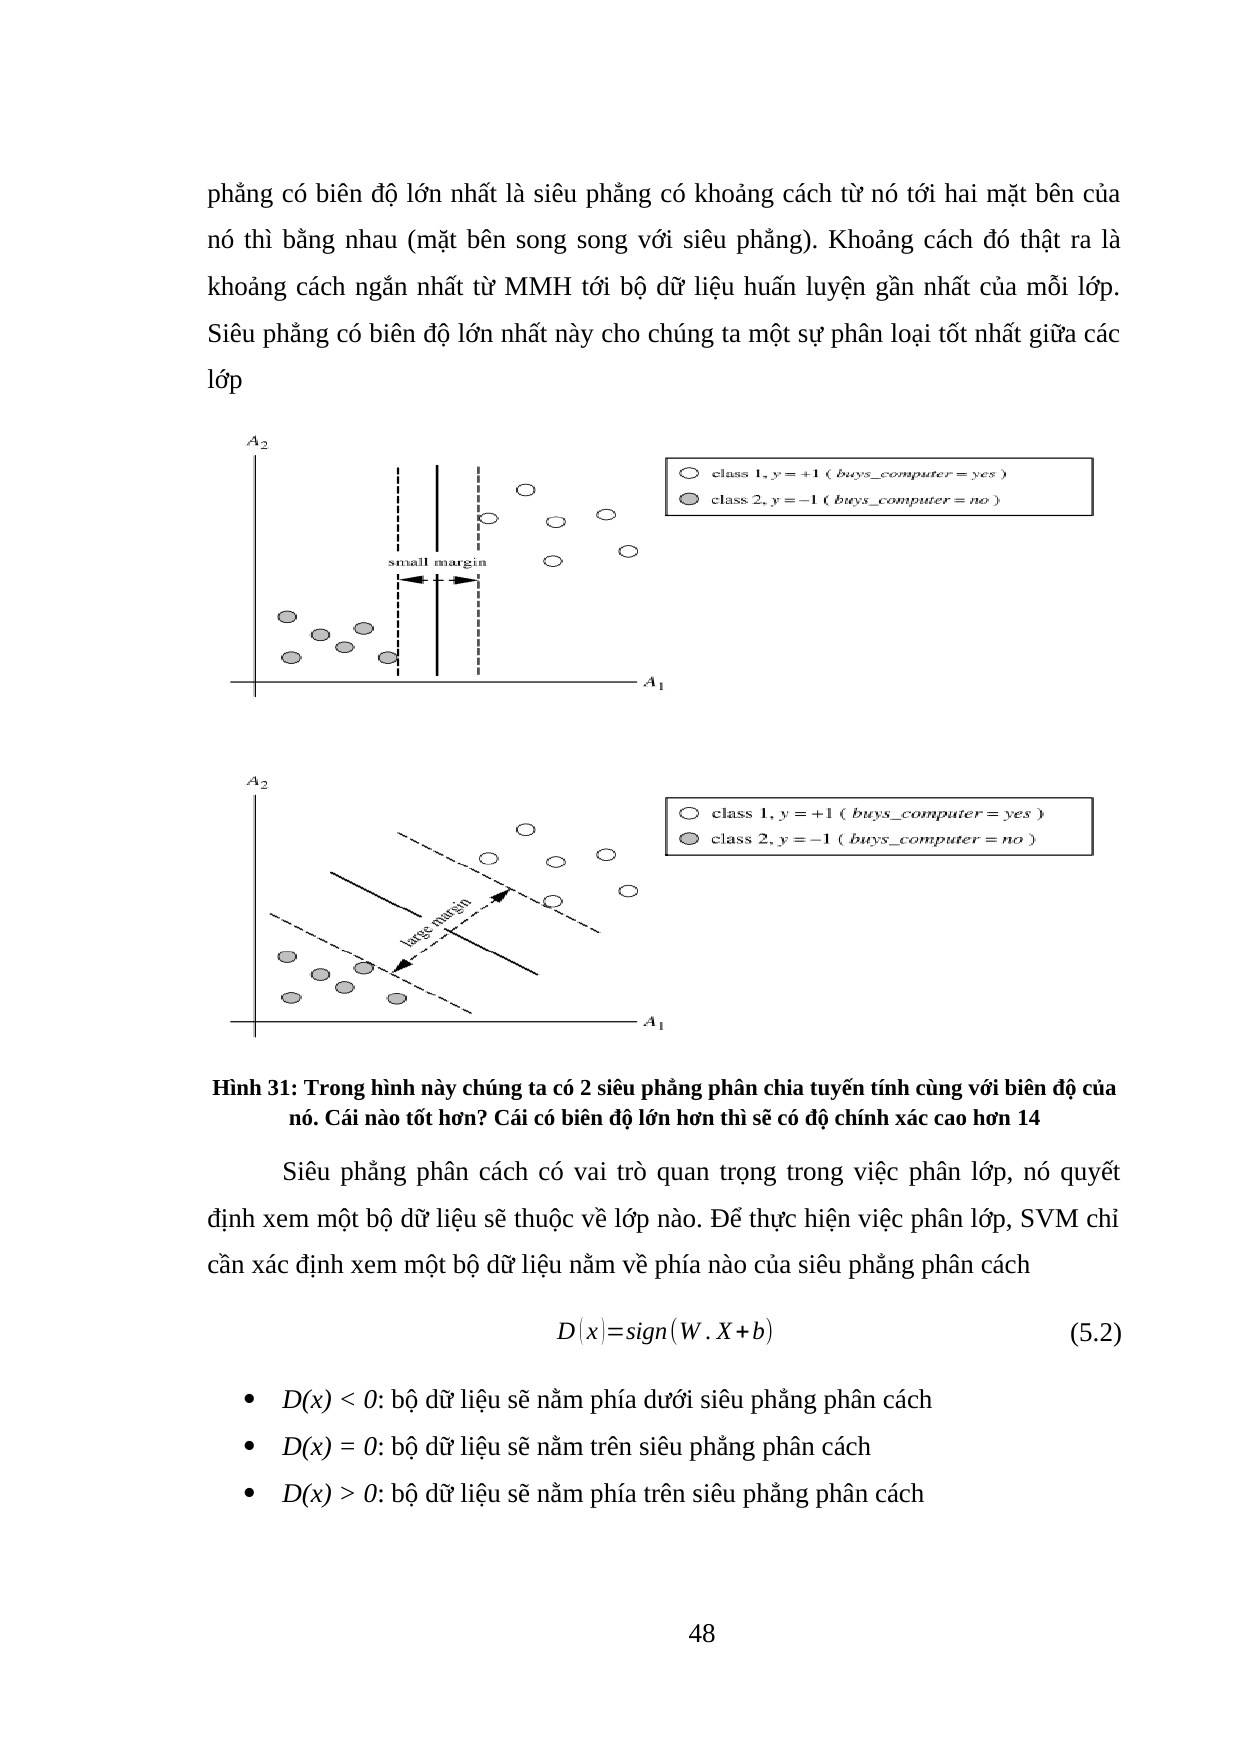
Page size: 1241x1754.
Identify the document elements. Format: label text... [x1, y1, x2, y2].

list D(x) > 0: bộ dữ liệu sẽ nằm phía trên siêu phẳng phân cách [244, 1477, 1122, 1508]
list D(x) = 0: bộ dữ liệu sẽ nằm trên siêu phẳng phân cách [244, 1430, 1122, 1461]
picture [227, 431, 1102, 1038]
text (5.2) [207, 1316, 1122, 1347]
text Siêu phẳng phân cách có vai trò quan trọng trong việc phân lớp, nó quyết định xem một bộ dữ liệu sẽ thuộc về lớp nào. Để thực hiện việc phân lớp, SVM chỉ cần xác định xem một bộ dữ liệu nằm về phía nào của siêu phẳng phân cách [207, 1155, 1122, 1279]
list D(x) < 0: bộ dữ liệu sẽ nằm phía dưới siêu phẳng phân cách [244, 1383, 1122, 1414]
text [207, 177, 1122, 395]
text Hình 31: Trong hình này chúng ta có 2 siêu phẳng phân chia tuyến tính cùng với biên độ của nó. Cái nào tốt hơn? Cái có biên độ lớn hơn thì sẽ có độ chính xác cao hơn [207, 1074, 1122, 1130]
